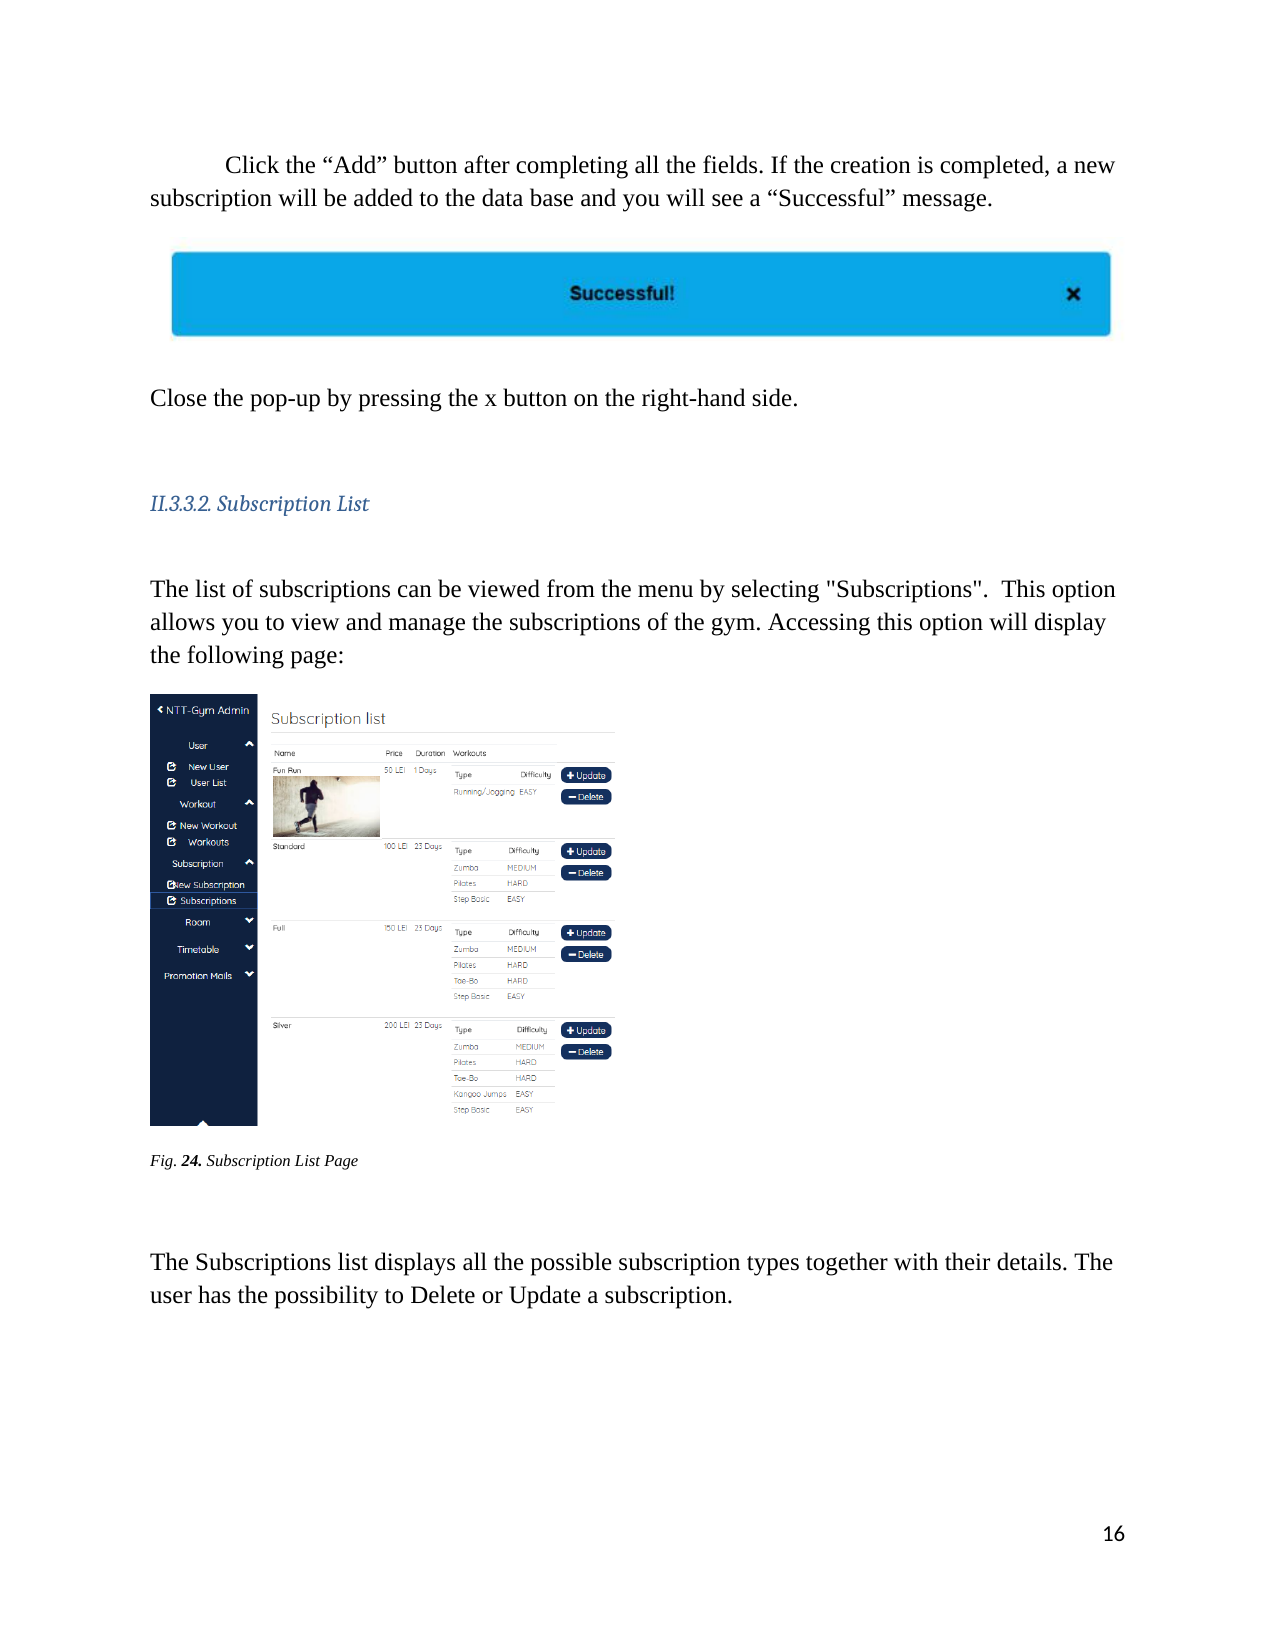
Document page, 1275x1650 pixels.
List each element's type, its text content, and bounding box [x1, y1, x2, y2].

subtitle II.3.3.2. Subscription List [150, 490, 1125, 517]
picture [150, 694, 660, 1126]
text Click the “Add” button after completing all the fields. If the creation is completed, a new subscription will be added to the data base and you will see a “Successful” message. [150, 150, 1125, 212]
text Fig. 24. Subscription List Page [150, 1151, 1125, 1170]
text Close the pop-up by pressing the x button on the right-hand side. [150, 354, 1125, 411]
text The list of subscriptions can be viewed from the menu by selecting "Subscriptions". This option allows you to view and manage the subscriptions of the gym. Accessing this option will display the following page: [150, 574, 1125, 669]
text The Subscriptions list displays all the possible subscription types together with their details. The user has the possibility to Delete or Update a subscription. [150, 1247, 1125, 1309]
picture [150, 237, 1125, 354]
